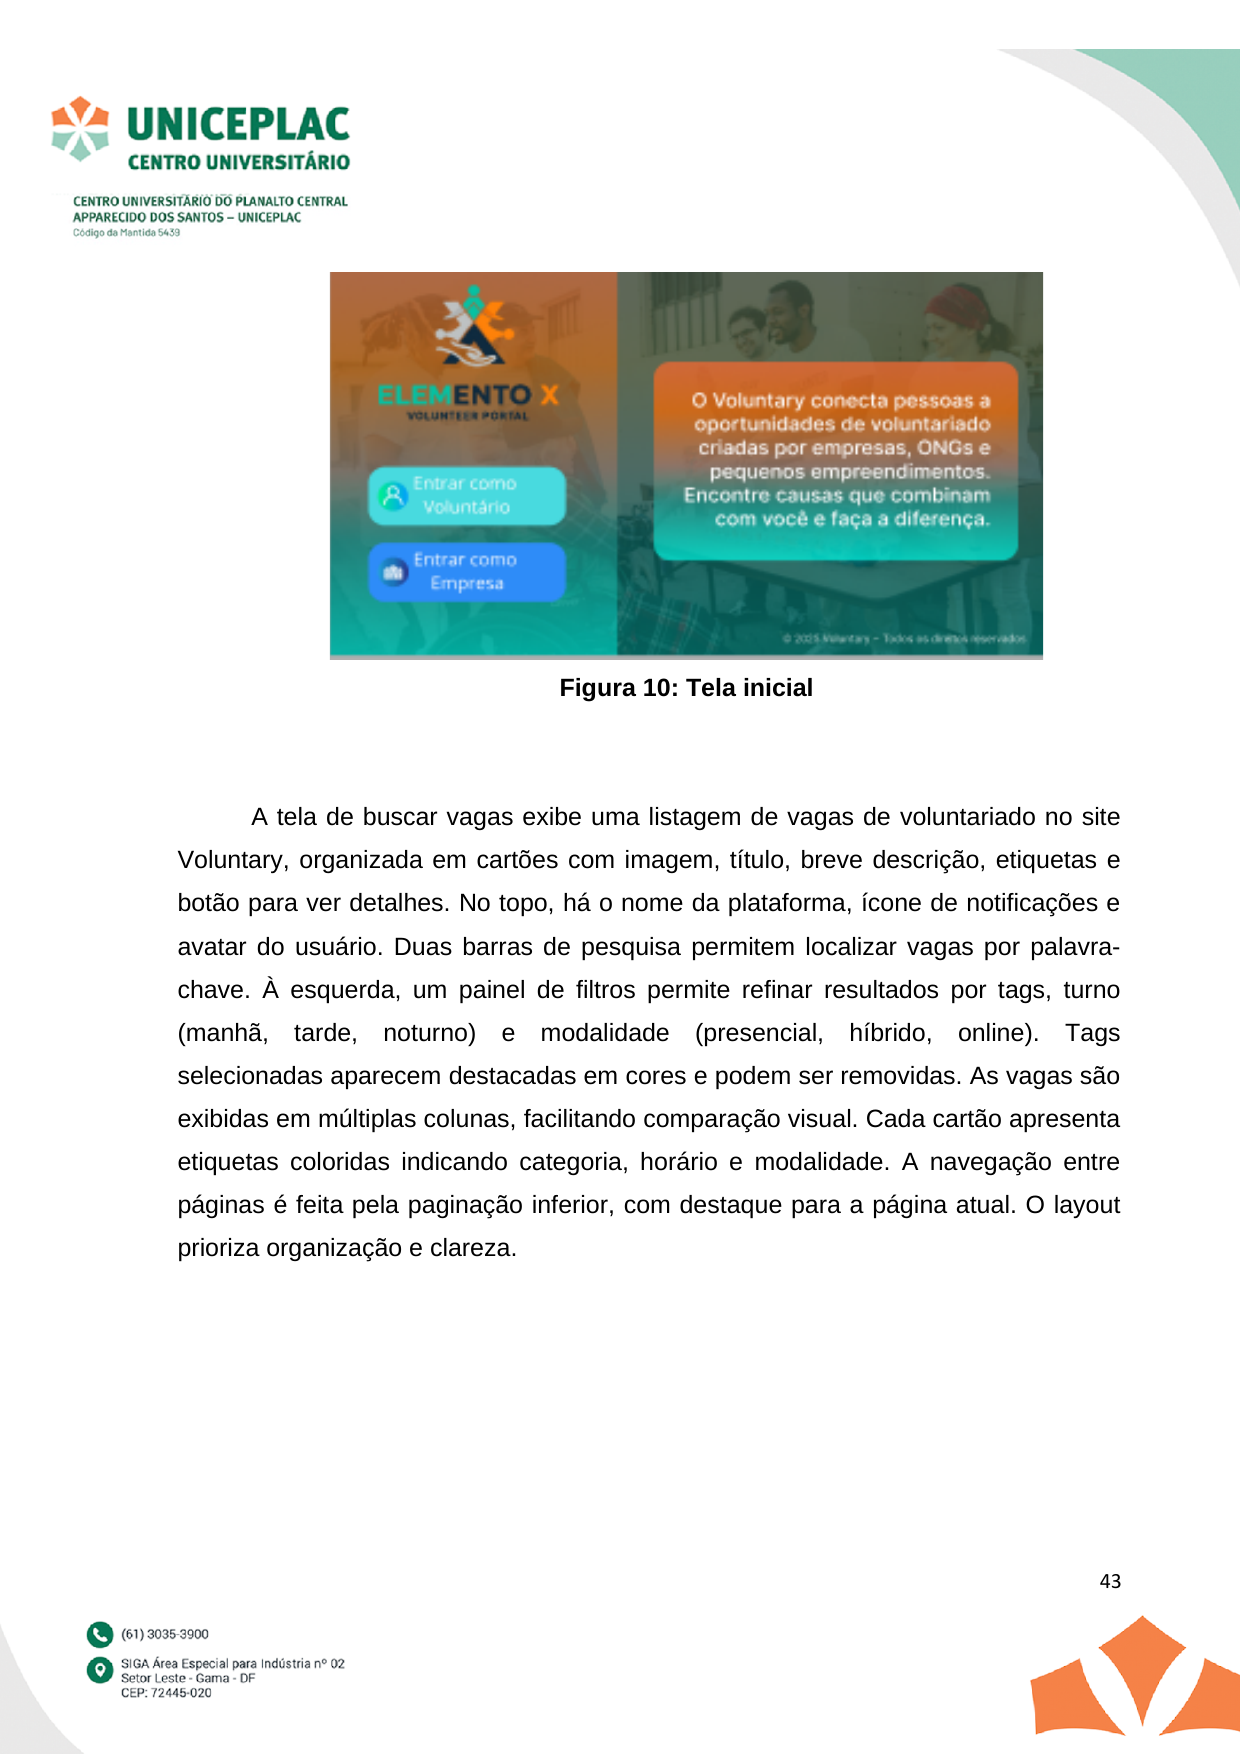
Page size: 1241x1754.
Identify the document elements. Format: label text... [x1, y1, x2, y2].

text A tela de buscar vagas exibe uma listagem de vagas de voluntariado no site Voluntary, organizada em cartões com imagem, título, breve descrição, etiquetas e botão para ver detalhes. No topo, há o nome da plataforma, ícone de notificações e avatar do usuário. Duas barras de pesquisa permitem localizar vagas por palavra-chave. À esquerda, um painel de filtros permite refinar resultados por tags, turno (manhã, tarde, noturno) e modalidade (presencial, híbrido, online). Tags selecionadas aparecem destacadas em cores e podem ser removidas. As vagas são exibidas em múltiplas colunas, facilitando comparação visual. Cada cartão apresenta etiquetas coloridas indicando categoria, horário e modalidade. A navegação entre páginas é feita pela paginação inferior, com destaque para a página atual. O layout prioriza organização e clareza. [177, 802, 1122, 1262]
text Figura 10: Tela inicial [177, 673, 1122, 702]
picture [0, 49, 1240, 1754]
